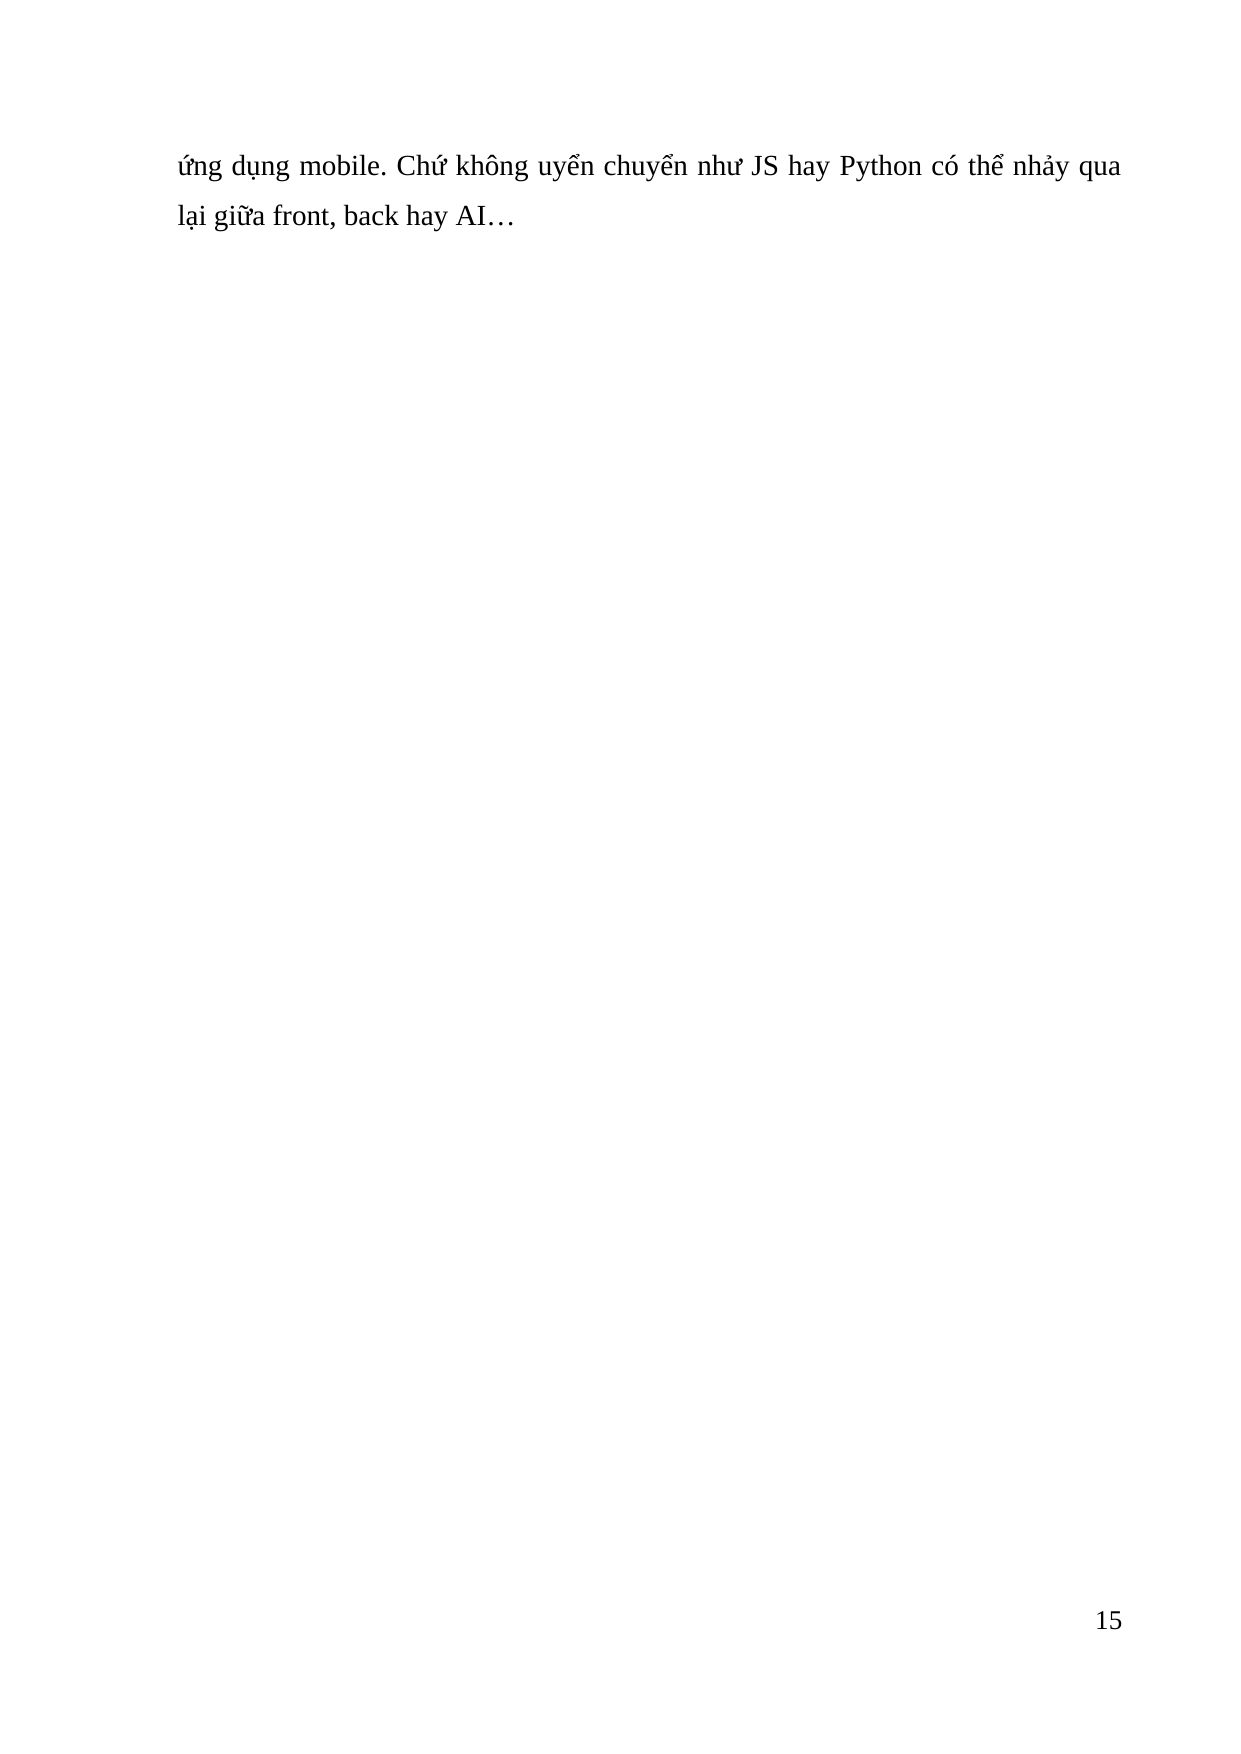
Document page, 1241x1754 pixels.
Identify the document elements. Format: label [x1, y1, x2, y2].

text [177, 148, 1122, 232]
